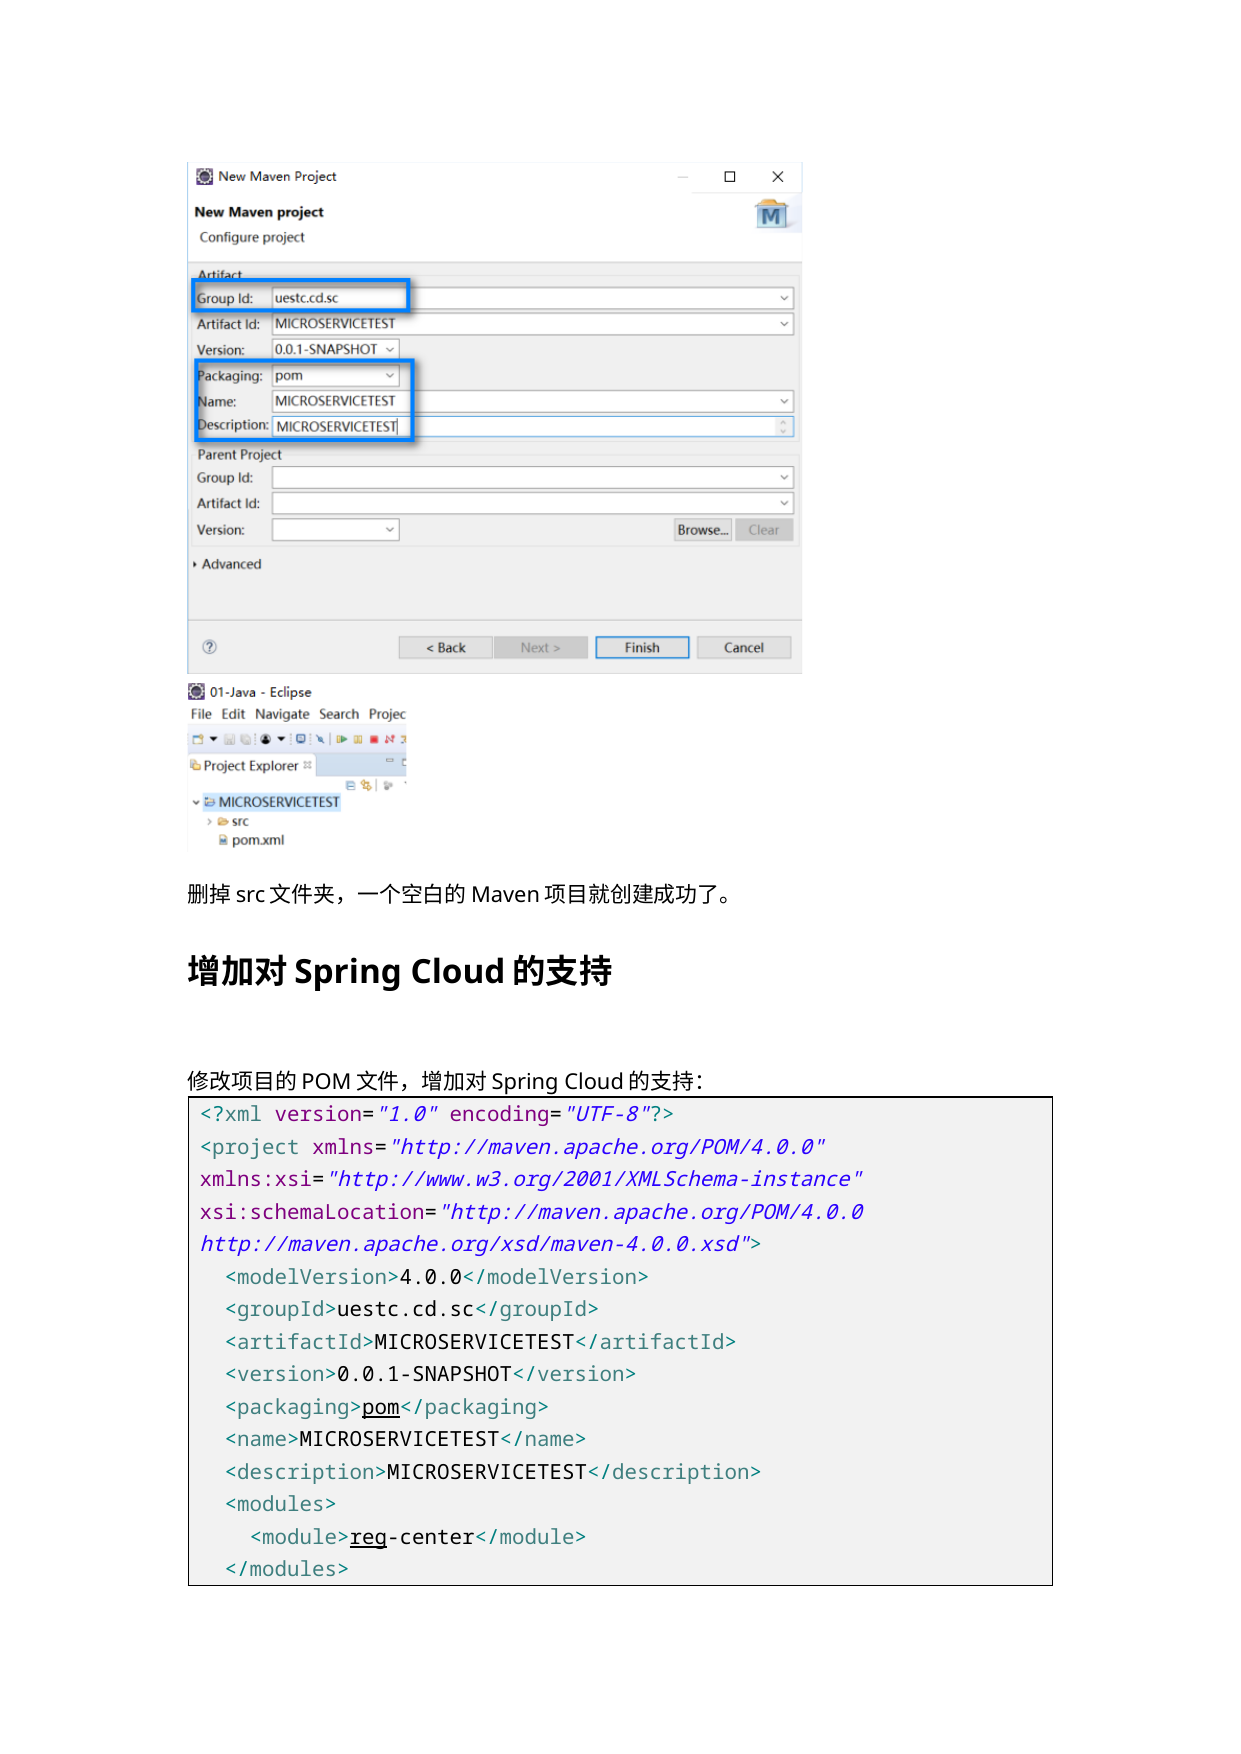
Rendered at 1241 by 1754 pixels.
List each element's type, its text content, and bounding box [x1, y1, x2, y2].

subtitle 增加对Spring Cloud的支持 [187, 937, 1053, 1002]
picture [187, 162, 803, 674]
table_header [189, 1098, 1052, 1585]
picture [187, 682, 407, 852]
text 修改项目的POM文件，增加对Spring Cloud的支持： [187, 1064, 1053, 1096]
text 删掉src文件夹，一个空白的Maven项目就创建成功了。 [187, 877, 1053, 909]
